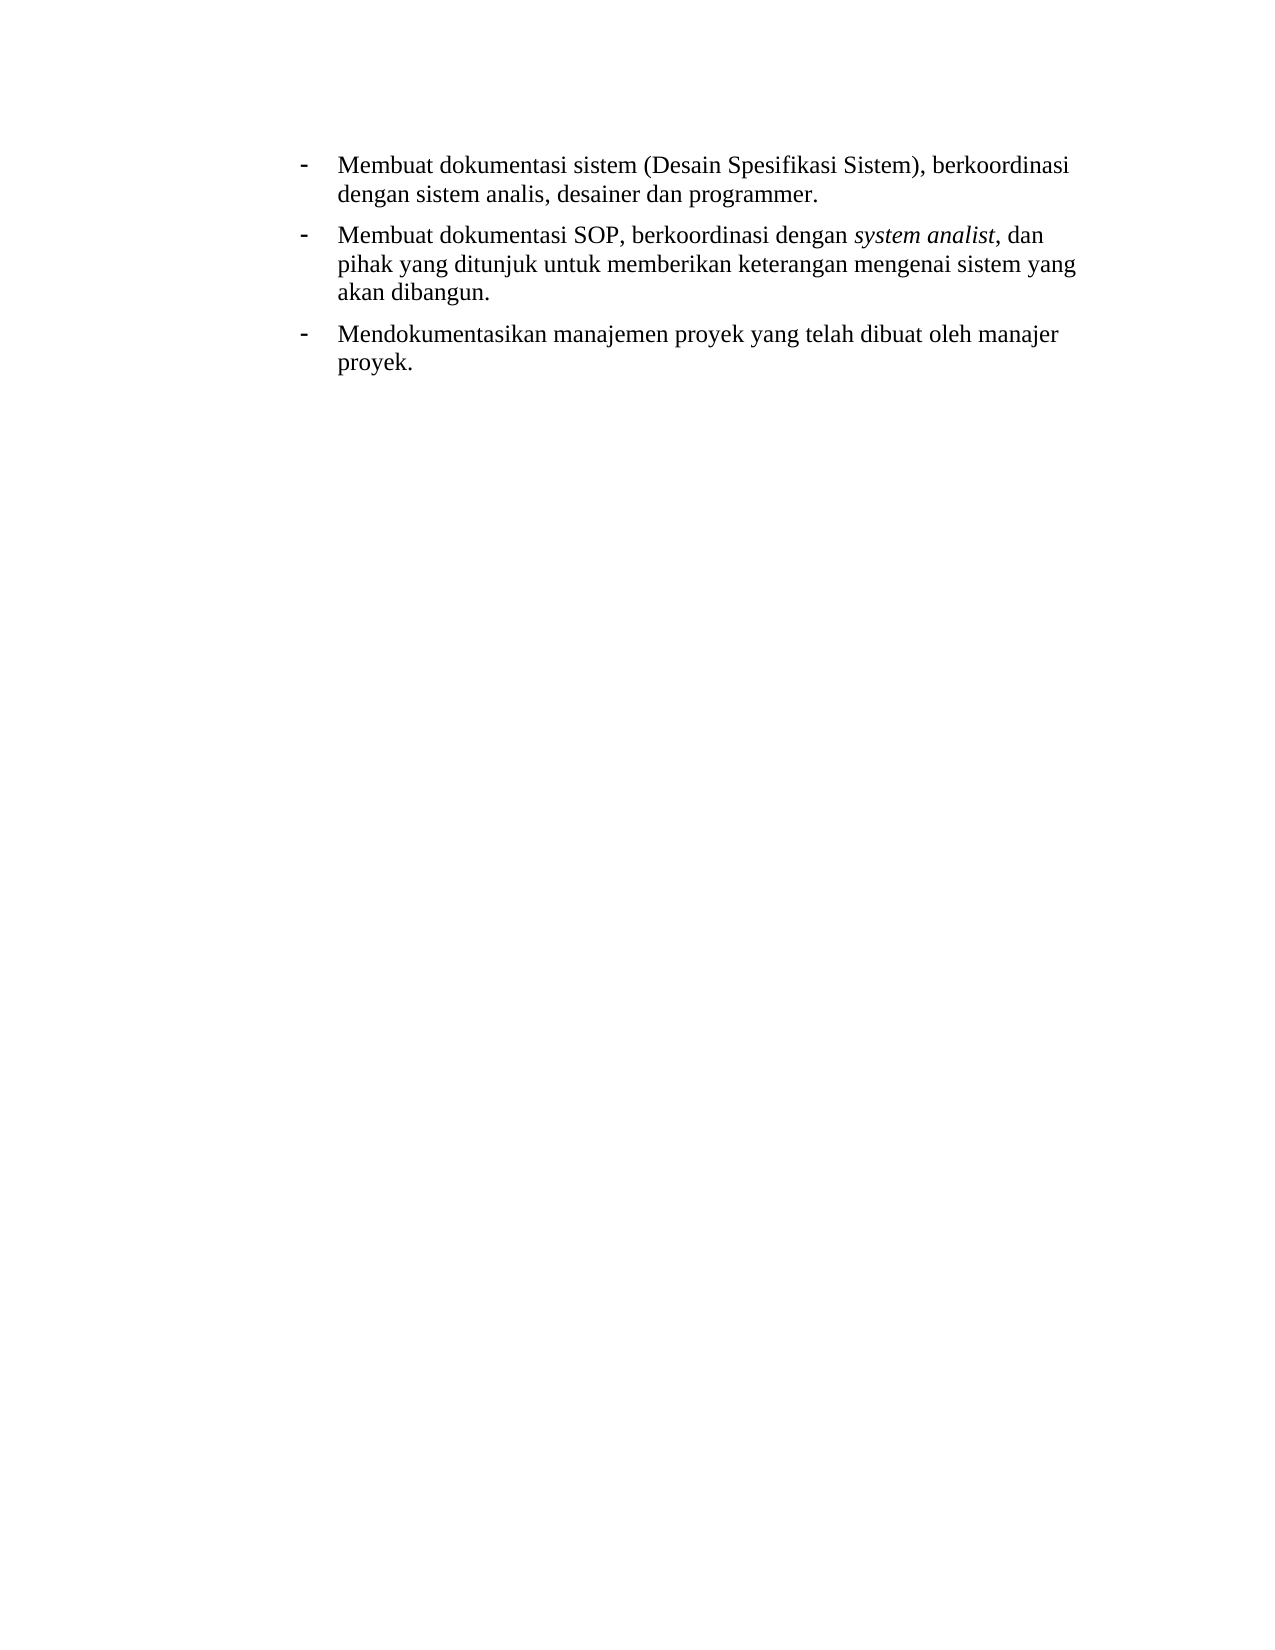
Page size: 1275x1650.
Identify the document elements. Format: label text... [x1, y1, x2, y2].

list Membuat dokumentasi SOP, berkoordinasi dengan system analist, dan pihak yang ditunjuk untuk memberikan keterangan mengenai sistem yang akan dibangun. [300, 220, 1087, 306]
list Membuat dokumentasi sistem (Desain Spesifikasi Sistem), berkoordinasi dengan sistem analis, desainer dan programmer. [300, 150, 1087, 207]
list Mendokumentasikan manajemen proyek yang telah dibuat oleh manajer proyek. [300, 319, 1087, 376]
